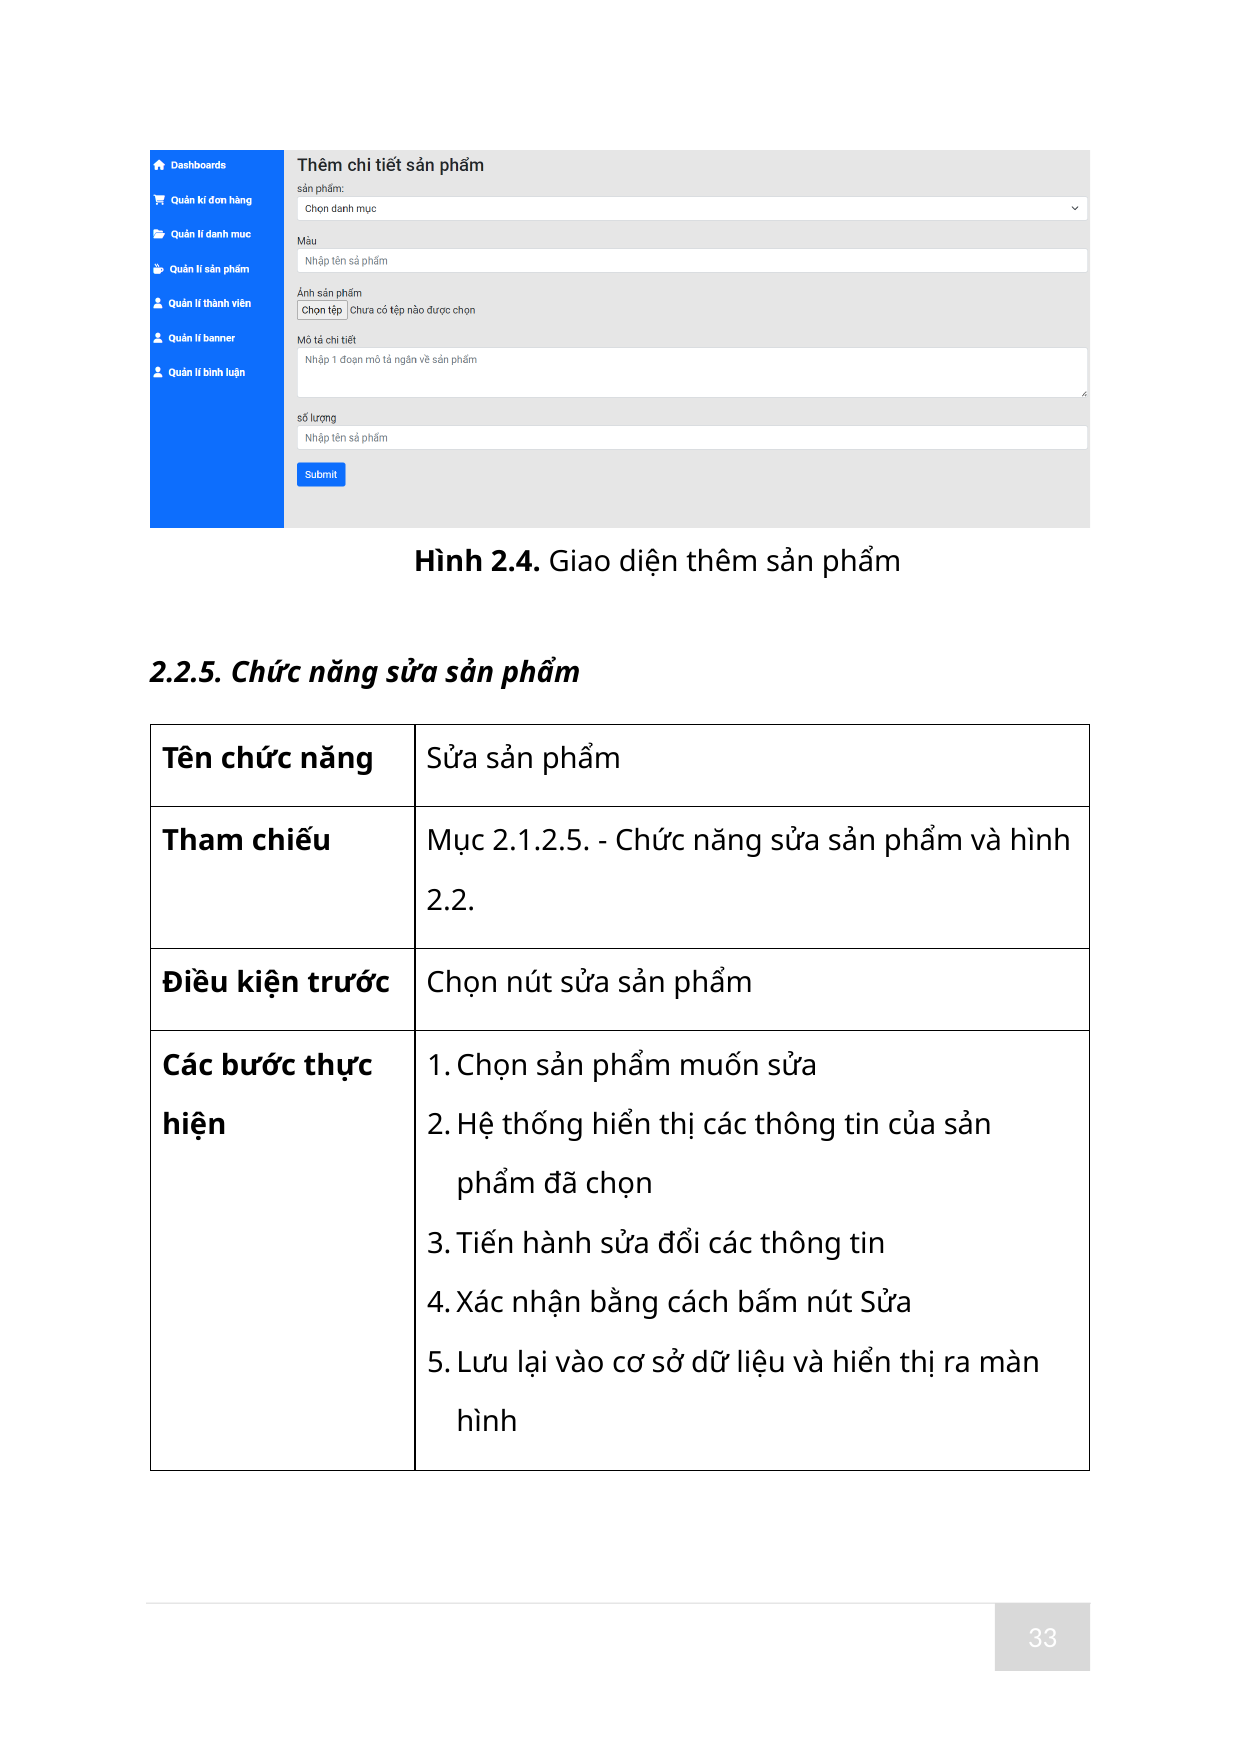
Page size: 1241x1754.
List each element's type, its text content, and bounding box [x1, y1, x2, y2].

table_header Tên chức năng [151, 725, 414, 806]
table_cell Chọn sản phẩm muốn sửa Hệ thống hiển thị các thông tin của sản phẩm đã chọn Tiến hành sửa đổi các thông tin Xác nhận bằng cách bấm nút Sửa Lưu lại vào cơ sở dữ liệu và hiển thị ra màn hình [416, 1031, 1089, 1469]
table_header Sửa sản phẩm [416, 725, 1089, 806]
table_cell Chọn nút sửa sản phẩm [416, 949, 1089, 1030]
text Hình 2.4. Giao diện thêm sản phẩm [150, 541, 1090, 580]
picture [150, 150, 1091, 528]
table_cell Tham chiếu [151, 807, 414, 948]
subtitle 2.2.5. Chức năng sửa sản phẩm [150, 652, 1090, 691]
table_cell Mục 2.1.2.5. - Chức năng sửa sản phẩm và hình 2.2. [416, 807, 1089, 948]
table_cell Các bước thực hiện [151, 1031, 414, 1469]
table_cell Điều kiện trước [151, 949, 414, 1030]
